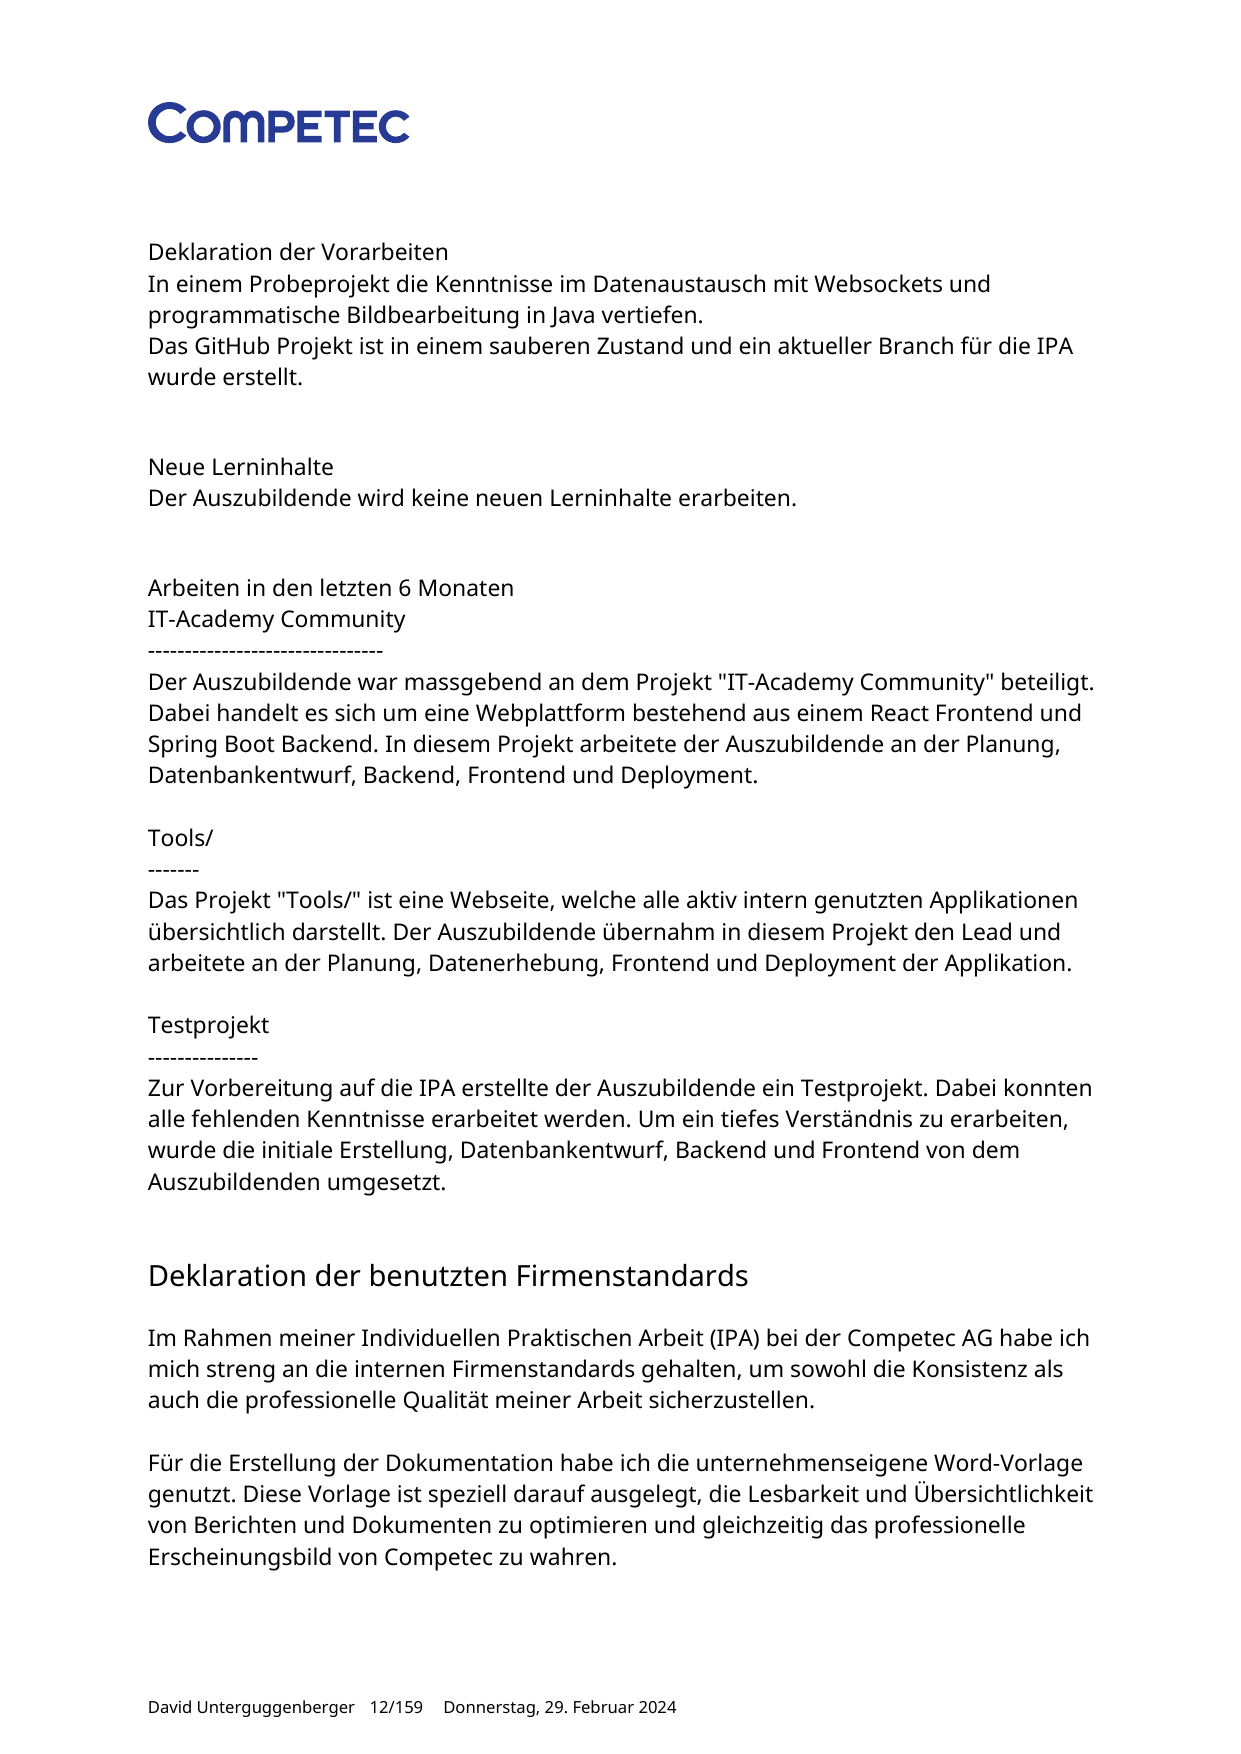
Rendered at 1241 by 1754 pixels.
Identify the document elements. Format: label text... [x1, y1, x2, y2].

text IT-Academy Community [148, 603, 1122, 634]
text Testprojekt [148, 1009, 1122, 1040]
text Das Projekt "Tools/" ist eine Webseite, welche alle aktiv intern genutzten Applikationen übersichtlich darstellt. Der Auszubildende übernahm in diesem Projekt den Lead und arbeitete an der Planung, Datenerhebung, Frontend und Deployment der Applikation. [148, 884, 1122, 978]
text Der Auszubildende wird keine neuen Lerninhalte erarbeiten. [148, 482, 1122, 513]
subtitle Deklaration der Vorarbeiten [148, 236, 1122, 267]
text Zur Vorbereitung auf die IPA erstellte der Auszubildende ein Testprojekt. Dabei konnten alle fehlenden Kenntnisse erarbeitet werden. Um ein tiefes Verständnis zu erarbeiten, wurde die initiale Erstellung, Datenbankentwurf, Backend und Frontend von dem Auszubildenden umgesetzt. [148, 1072, 1122, 1197]
text --------------- [148, 1040, 1122, 1072]
subtitle Arbeiten in den letzten 6 Monaten [148, 572, 1122, 603]
text Tools/ [148, 822, 1122, 853]
text -------------------------------- [148, 634, 1122, 665]
text Im Rahmen meiner Individuellen Praktischen Arbeit (IPA) bei der Competec AG habe ich mich streng an die internen Firmenstandards gehalten, um sowohl die Konsistenz als auch die professionelle Qualität meiner Arbeit sicherzustellen. [148, 1322, 1122, 1416]
text In einem Probeprojekt die Kenntnisse im Datenaustausch mit Websockets und programmatische Bildbearbeitung in Java vertiefen. [148, 267, 1122, 330]
subtitle Deklaration der benutzten Firmenstandards [148, 1255, 1122, 1295]
text ------- [148, 853, 1122, 884]
subtitle Neue Lerninhalte [148, 451, 1122, 482]
text Das GitHub Projekt ist in einem sauberen Zustand und ein aktueller Branch für die IPA wurde erstellt. [148, 330, 1122, 392]
text Für die Erstellung der Dokumentation habe ich die unternehmenseigene Word-Vorlage genutzt. Diese Vorlage ist speziell darauf ausgelegt, die Lesbarkeit und Übersichtlichkeit von Berichten und Dokumenten zu optimieren und gleichzeitig das professionelle Erscheinungsbild von Competec zu wahren. [148, 1447, 1122, 1572]
text Der Auszubildende war massgebend an dem Projekt "IT-Academy Community" beteiligt. Dabei handelt es sich um eine Webplattform bestehend aus einem React Frontend und Spring Boot Backend. In diesem Projekt arbeitete der Auszubildende an der Planung, Datenbankentwurf, Backend, Frontend und Deployment. [148, 665, 1122, 790]
